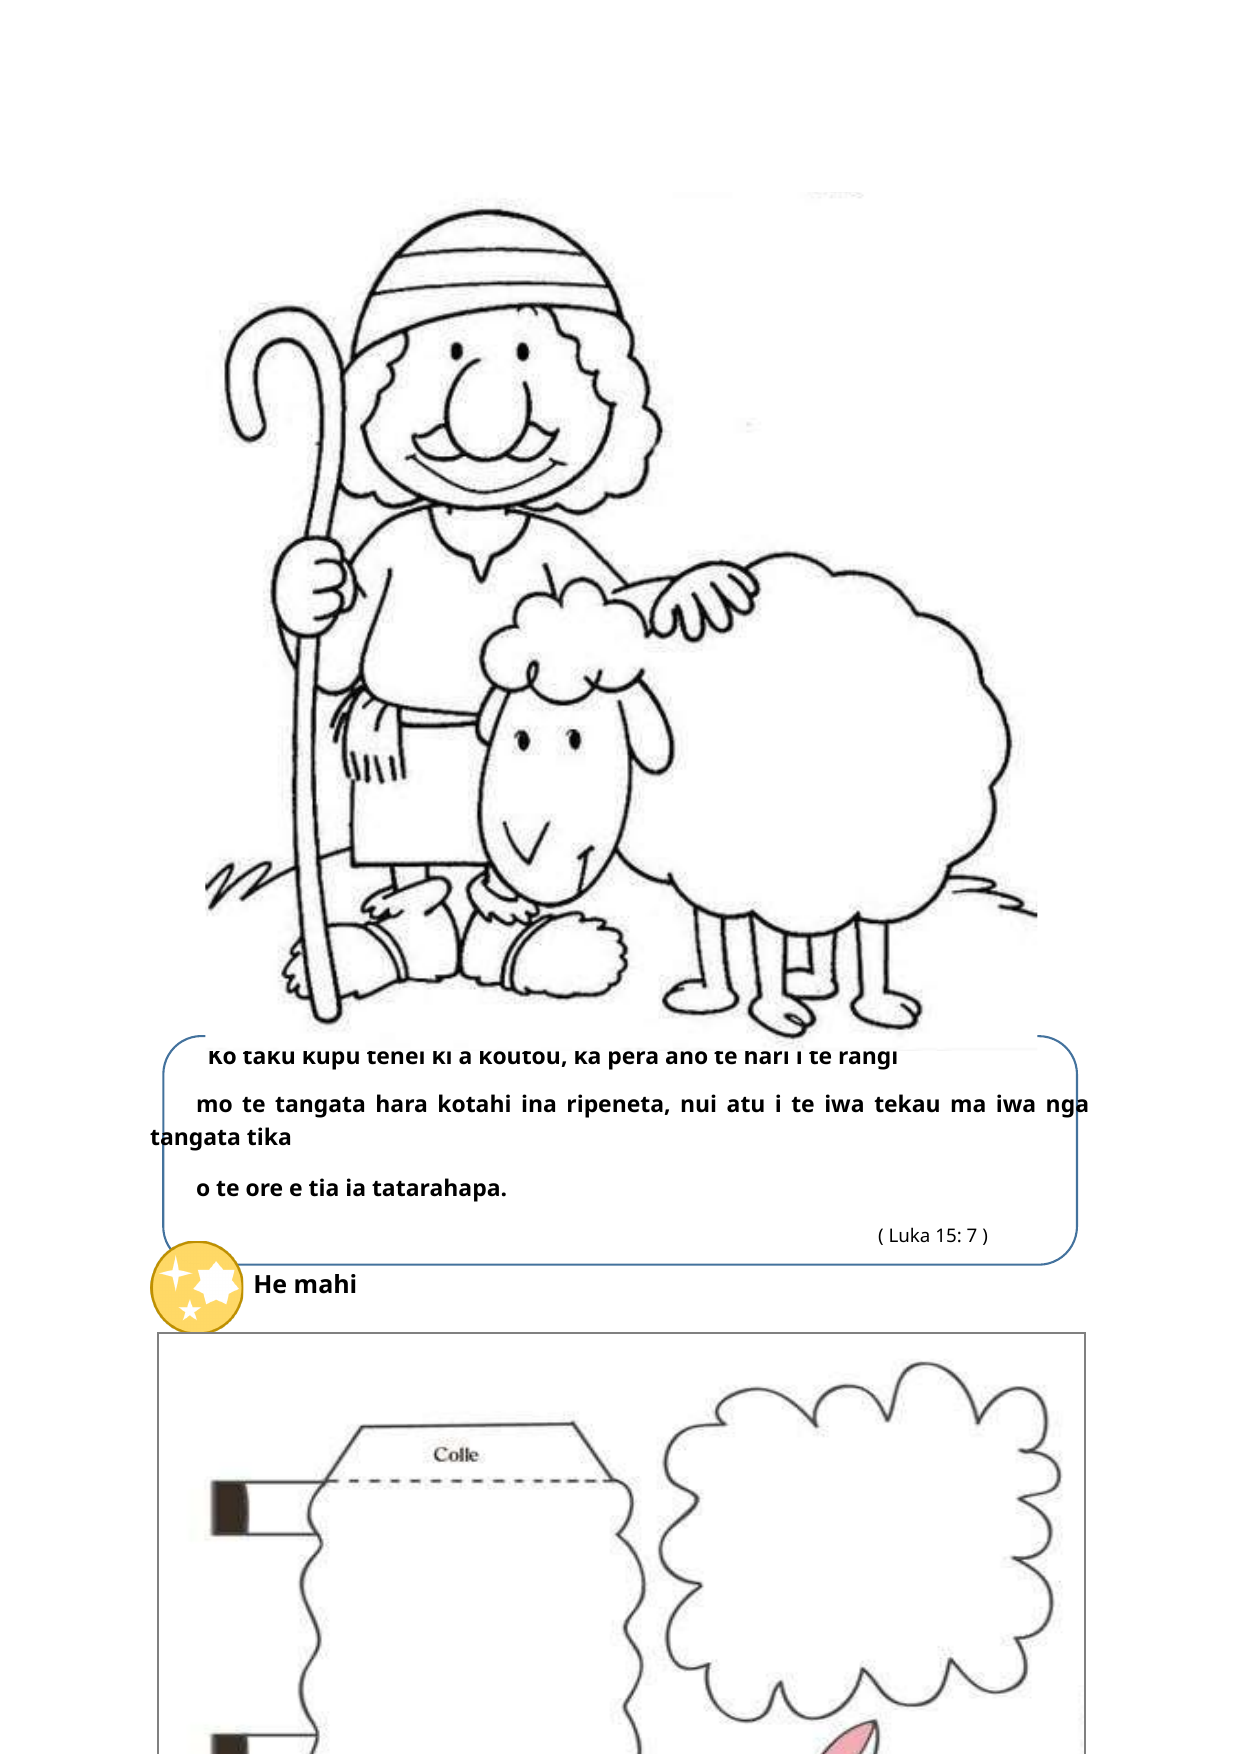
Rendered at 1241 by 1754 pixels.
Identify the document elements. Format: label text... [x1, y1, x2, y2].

text ( Luka 15: 7 ) [150, 1222, 1090, 1248]
text Ko taku kupu tenei ki a koutou, ka pera ano te hari i te rangi [150, 1040, 1090, 1071]
picture [159, 1334, 1084, 1754]
text mo te tangata hara kotahi ina ripeneta, nui atu i te iwa tekau ma iwa nga tangata tika [150, 1088, 1090, 1153]
text He mahi [244, 1267, 1090, 1301]
picture [150, 1241, 244, 1335]
text o te ore e tia ia tatarahapa. [150, 1172, 1090, 1203]
picture [205, 192, 1038, 1051]
